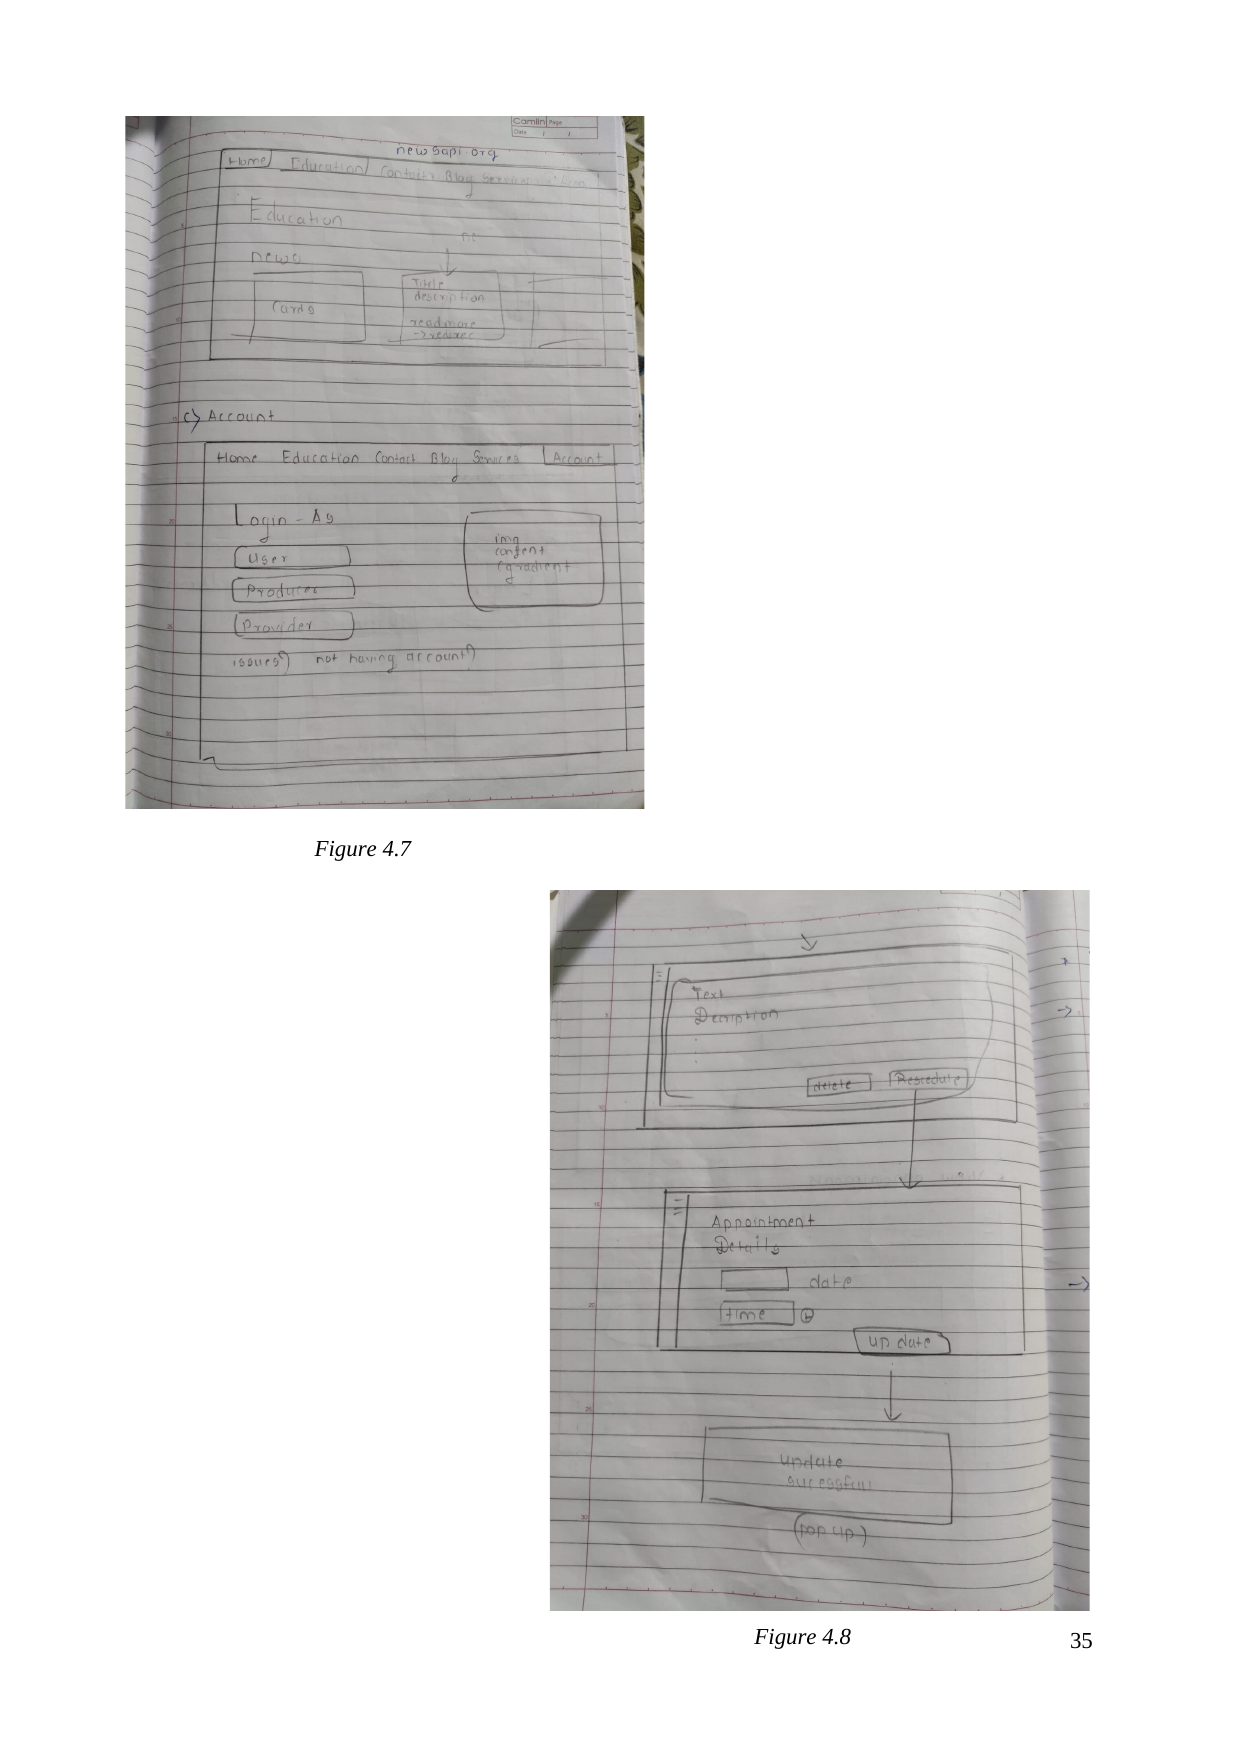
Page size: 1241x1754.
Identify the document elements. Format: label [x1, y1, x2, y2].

picture [549, 890, 1090, 1611]
picture [125, 116, 645, 809]
